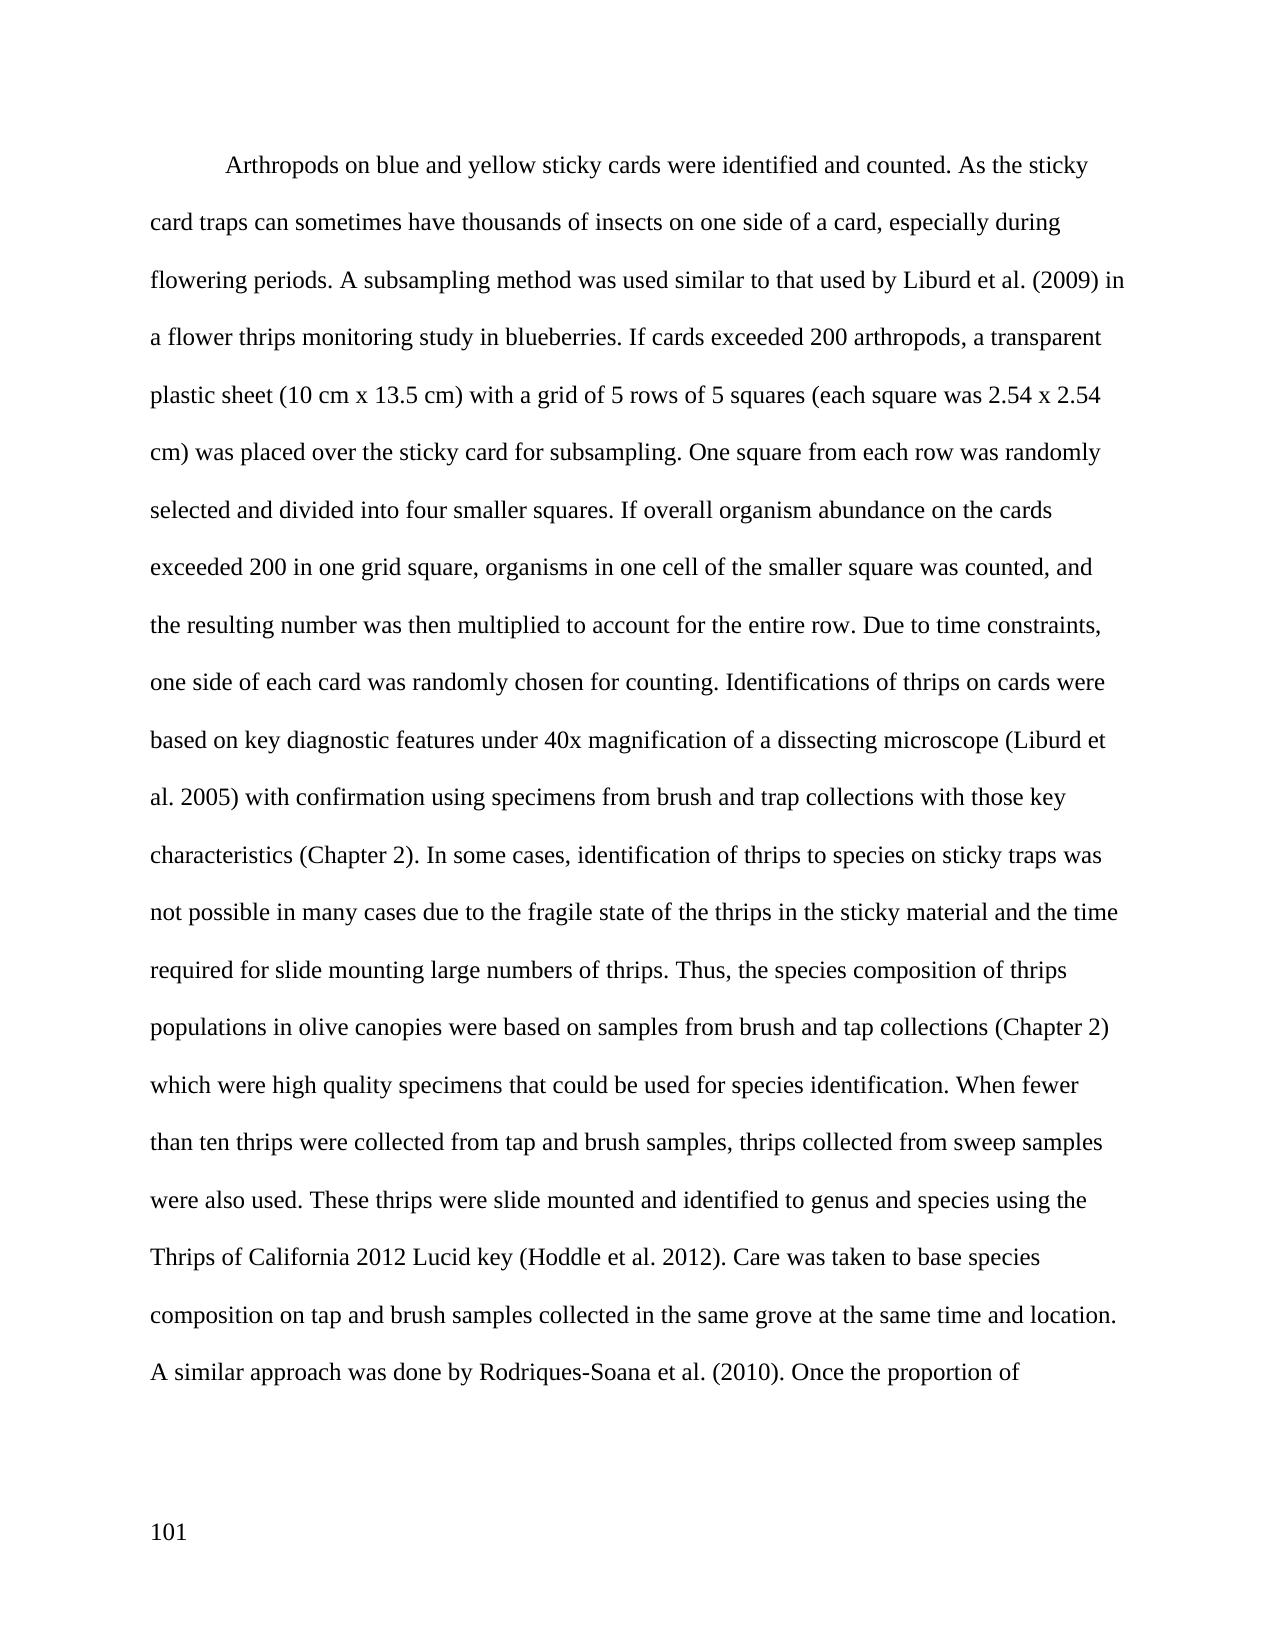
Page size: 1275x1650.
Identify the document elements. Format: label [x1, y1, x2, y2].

text [150, 150, 1125, 1386]
